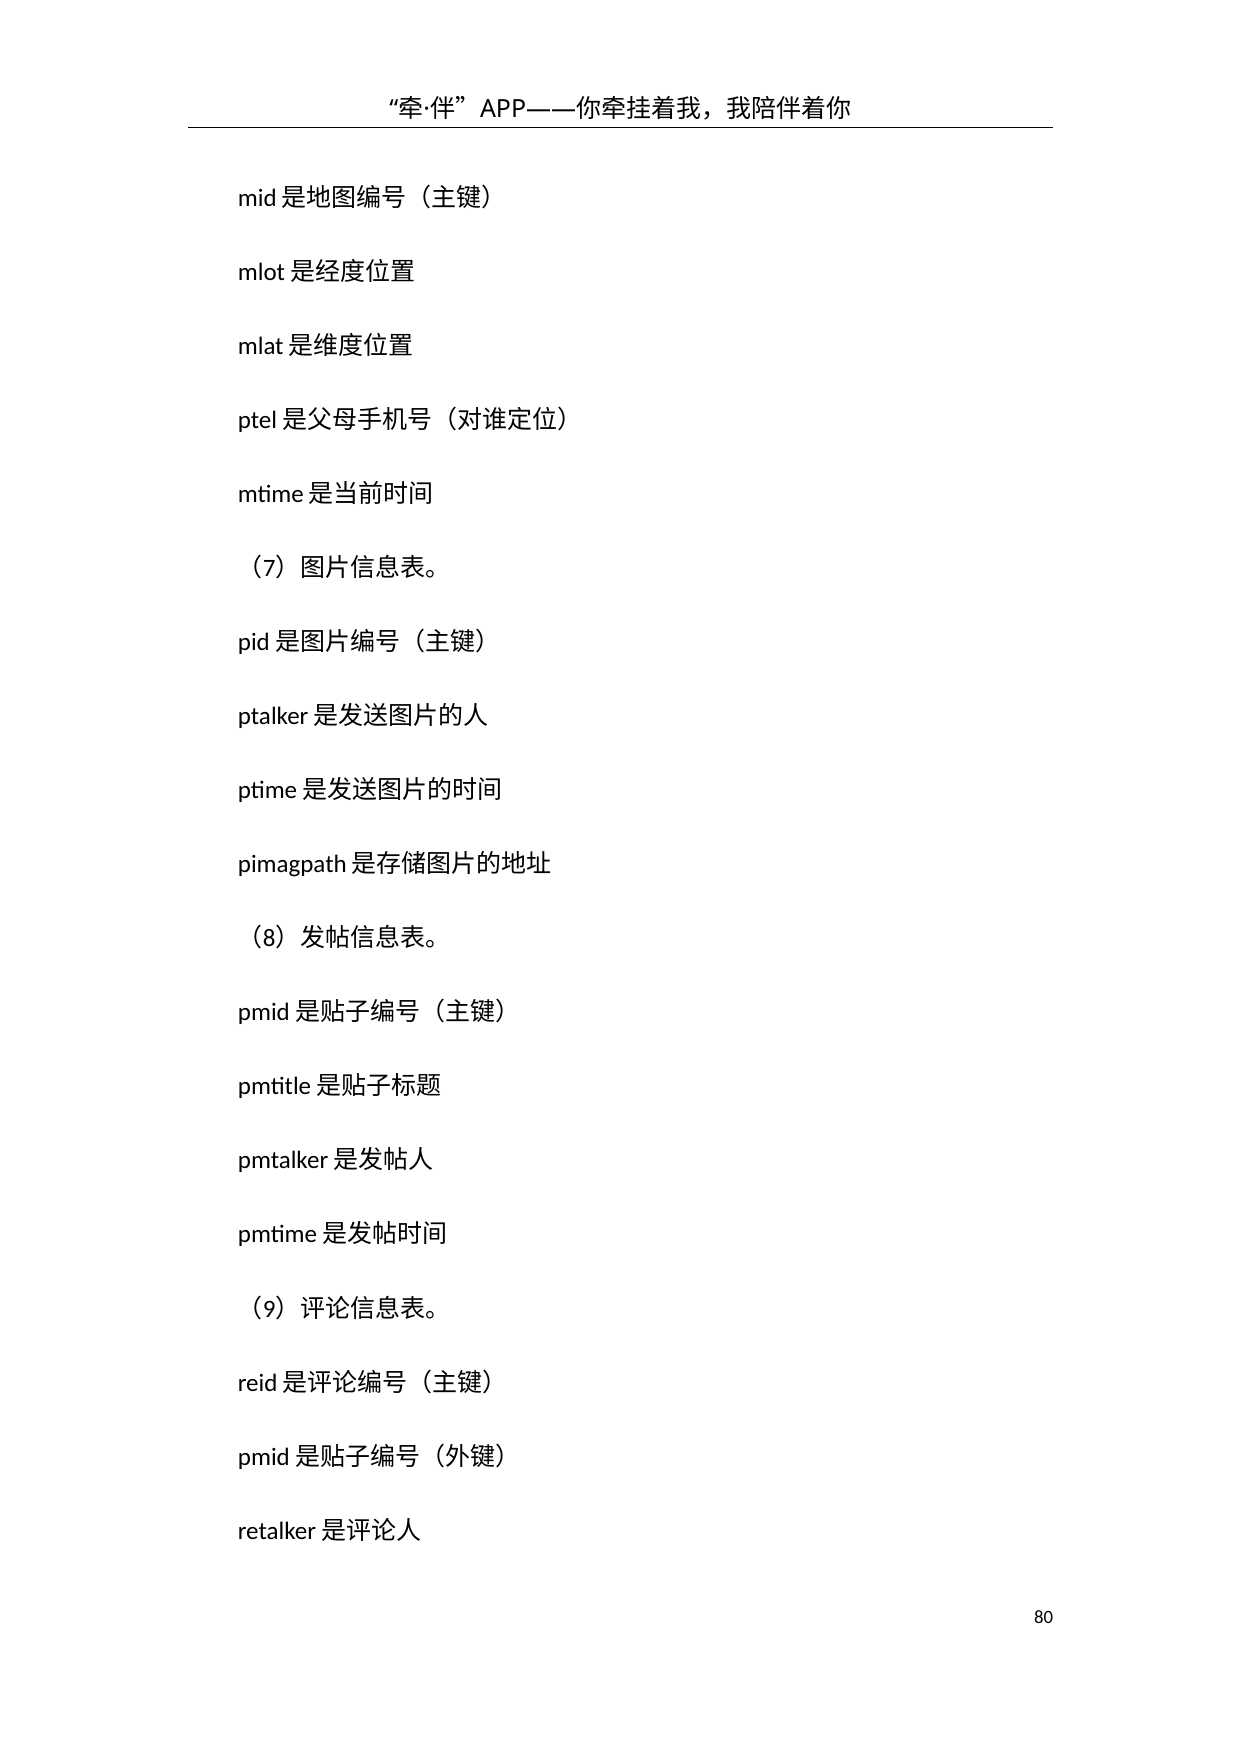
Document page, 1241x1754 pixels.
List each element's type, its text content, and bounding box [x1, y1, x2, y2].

text mid是地图编号（主键） [187, 163, 1053, 228]
text （7）图片信息表。 [187, 533, 1053, 598]
text mlat是维度位置 [187, 311, 1053, 376]
text pimagpath是存储图片的地址 [187, 829, 1053, 894]
text mtime是当前时间 [187, 459, 1053, 524]
text pmtitle是贴子标题 [187, 1051, 1053, 1116]
text pid是图片编号（主键） [187, 607, 1053, 672]
text pmtime是发帖时间 [187, 1199, 1053, 1264]
text pmtalker是发帖人 [187, 1126, 1053, 1191]
text ptime是发送图片的时间 [187, 755, 1053, 820]
text ptel是父母手机号（对谁定位） [187, 385, 1053, 450]
text mlot是经度位置 [187, 237, 1053, 302]
text reid是评论编号（主键） [187, 1348, 1053, 1413]
text （9）评论信息表。 [187, 1274, 1053, 1339]
text ptalker是发送图片的人 [187, 681, 1053, 746]
text （8）发帖信息表。 [187, 903, 1053, 968]
text pmid是贴子编号（外键） [187, 1422, 1053, 1487]
text pmid是贴子编号（主键） [187, 977, 1053, 1042]
text retalker是评论人 [187, 1496, 1053, 1561]
